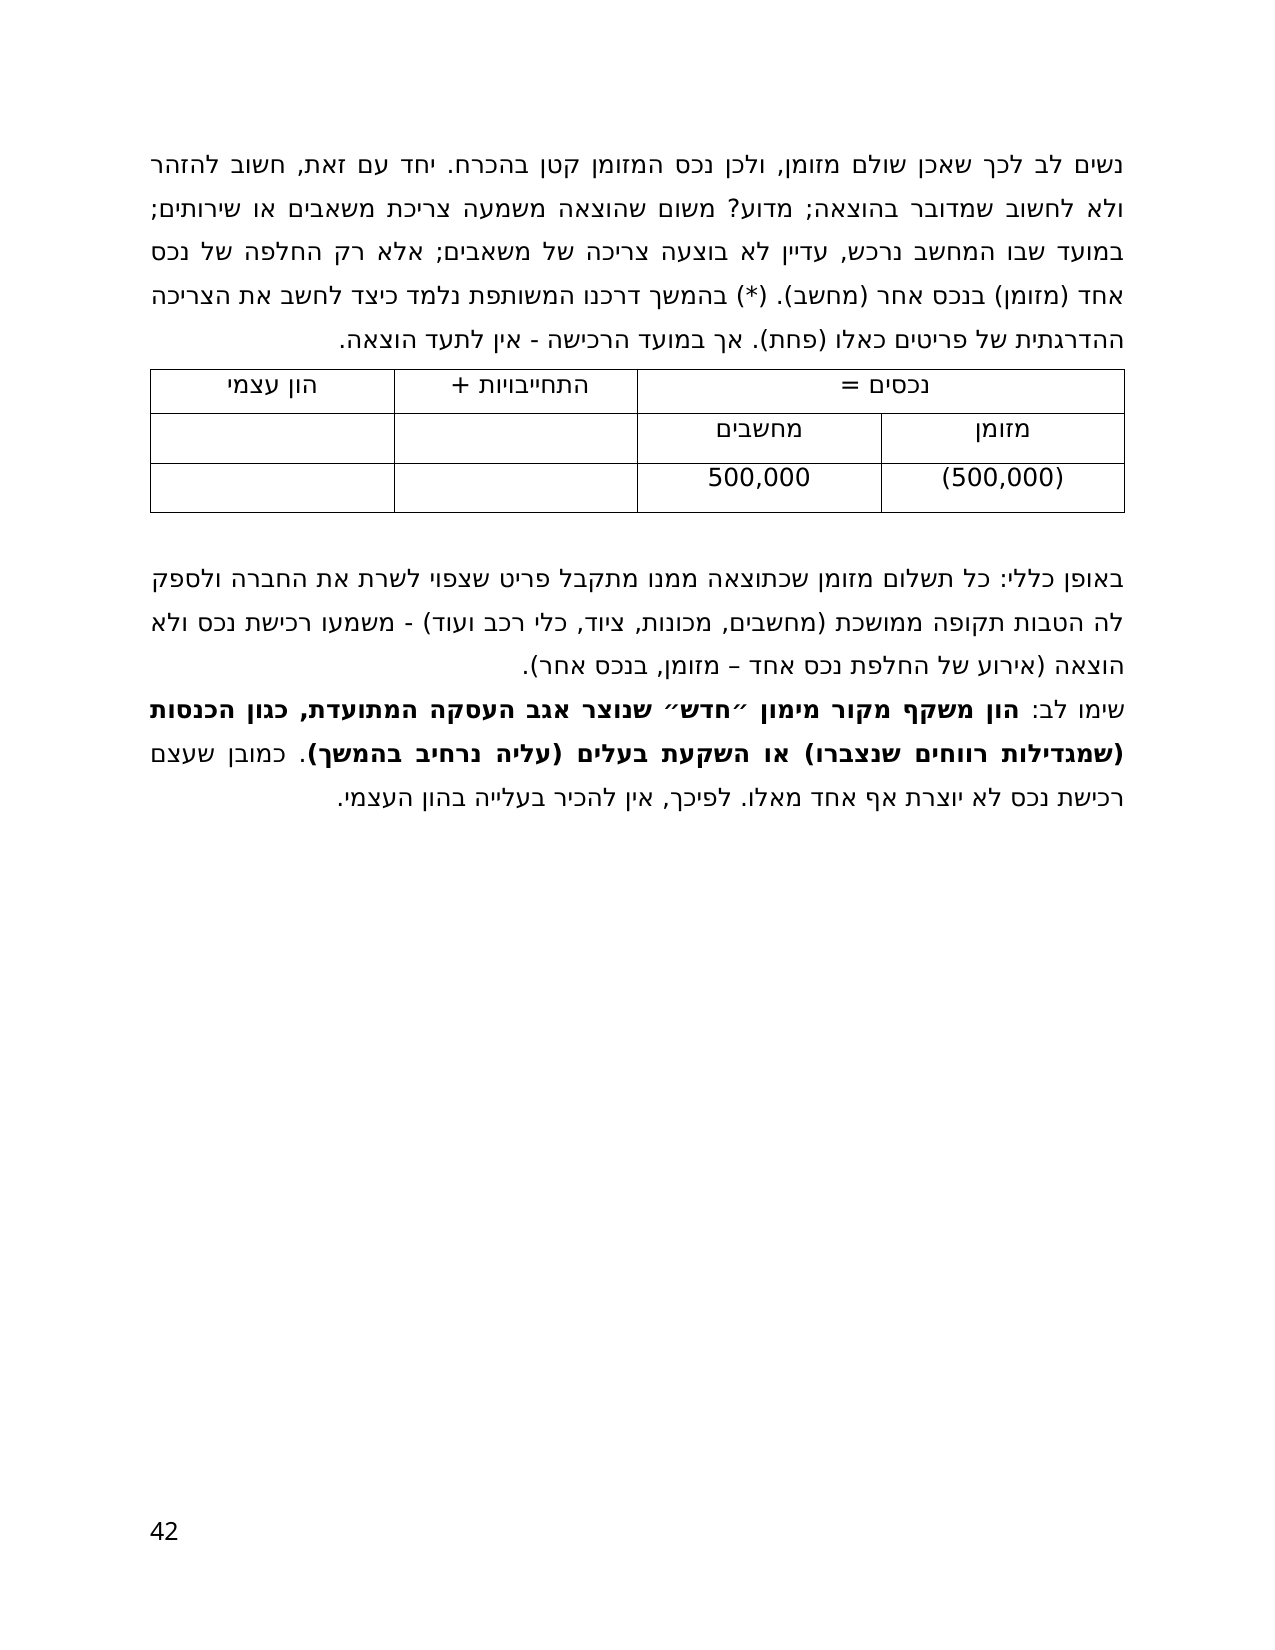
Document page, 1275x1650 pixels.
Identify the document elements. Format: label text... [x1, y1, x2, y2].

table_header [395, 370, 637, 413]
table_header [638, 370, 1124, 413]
text נשים לב לכך שאכן שולם מזומן, ולכן נכס המזומן קטן בהכרח. יחד עם זאת, חשוב להזהר ולא לחשוב שמדובר בהוצאה; מדוע? משום שהוצאה משמעה צריכת משאבים או שירותים; במועד שבו המחשב נרכש, עדיין לא בוצעה צריכה של משאבים; אלא רק החלפה של נכס אחד (מזומן) בנכס אחר (מחשב). (*) בהמשך דרכנו המשותפת נלמד כיצד לחשב את הצריכה ההדרגתית של פריטים כאלו (פחת). אך במועד הרכישה - אין לתעד הוצאה. [150, 150, 1125, 354]
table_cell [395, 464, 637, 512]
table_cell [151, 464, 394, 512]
text באופן כללי: כל תשלום מזומן שכתוצאה ממנו מתקבל פריט שצפוי לשרת את החברה ולספק לה הטבות תקופה ממושכת (מחשבים, מכונות, ציוד, כלי רכב ועוד) - משמעו רכישת נכס ולא הוצאה (אירוע של החלפת נכס אחד – מזומן, בנכס אחר). [150, 564, 1125, 681]
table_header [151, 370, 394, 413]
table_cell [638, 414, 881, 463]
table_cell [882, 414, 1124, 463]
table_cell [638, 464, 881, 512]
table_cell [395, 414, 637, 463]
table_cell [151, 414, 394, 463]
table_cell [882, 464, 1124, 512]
text שימו לב: הון משקף מקור מימון ״חדש״ שנוצר אגב העסקה המתועדת, כגון הכנסות (שמגדילות רווחים שנצברו) או השקעת בעלים (עליה נרחיב בהמשך). כמובן שעצם רכישת נכס לא יוצרת אף אחד מאלו. לפיכך, אין להכיר בעלייה בהון העצמי. [150, 695, 1125, 812]
